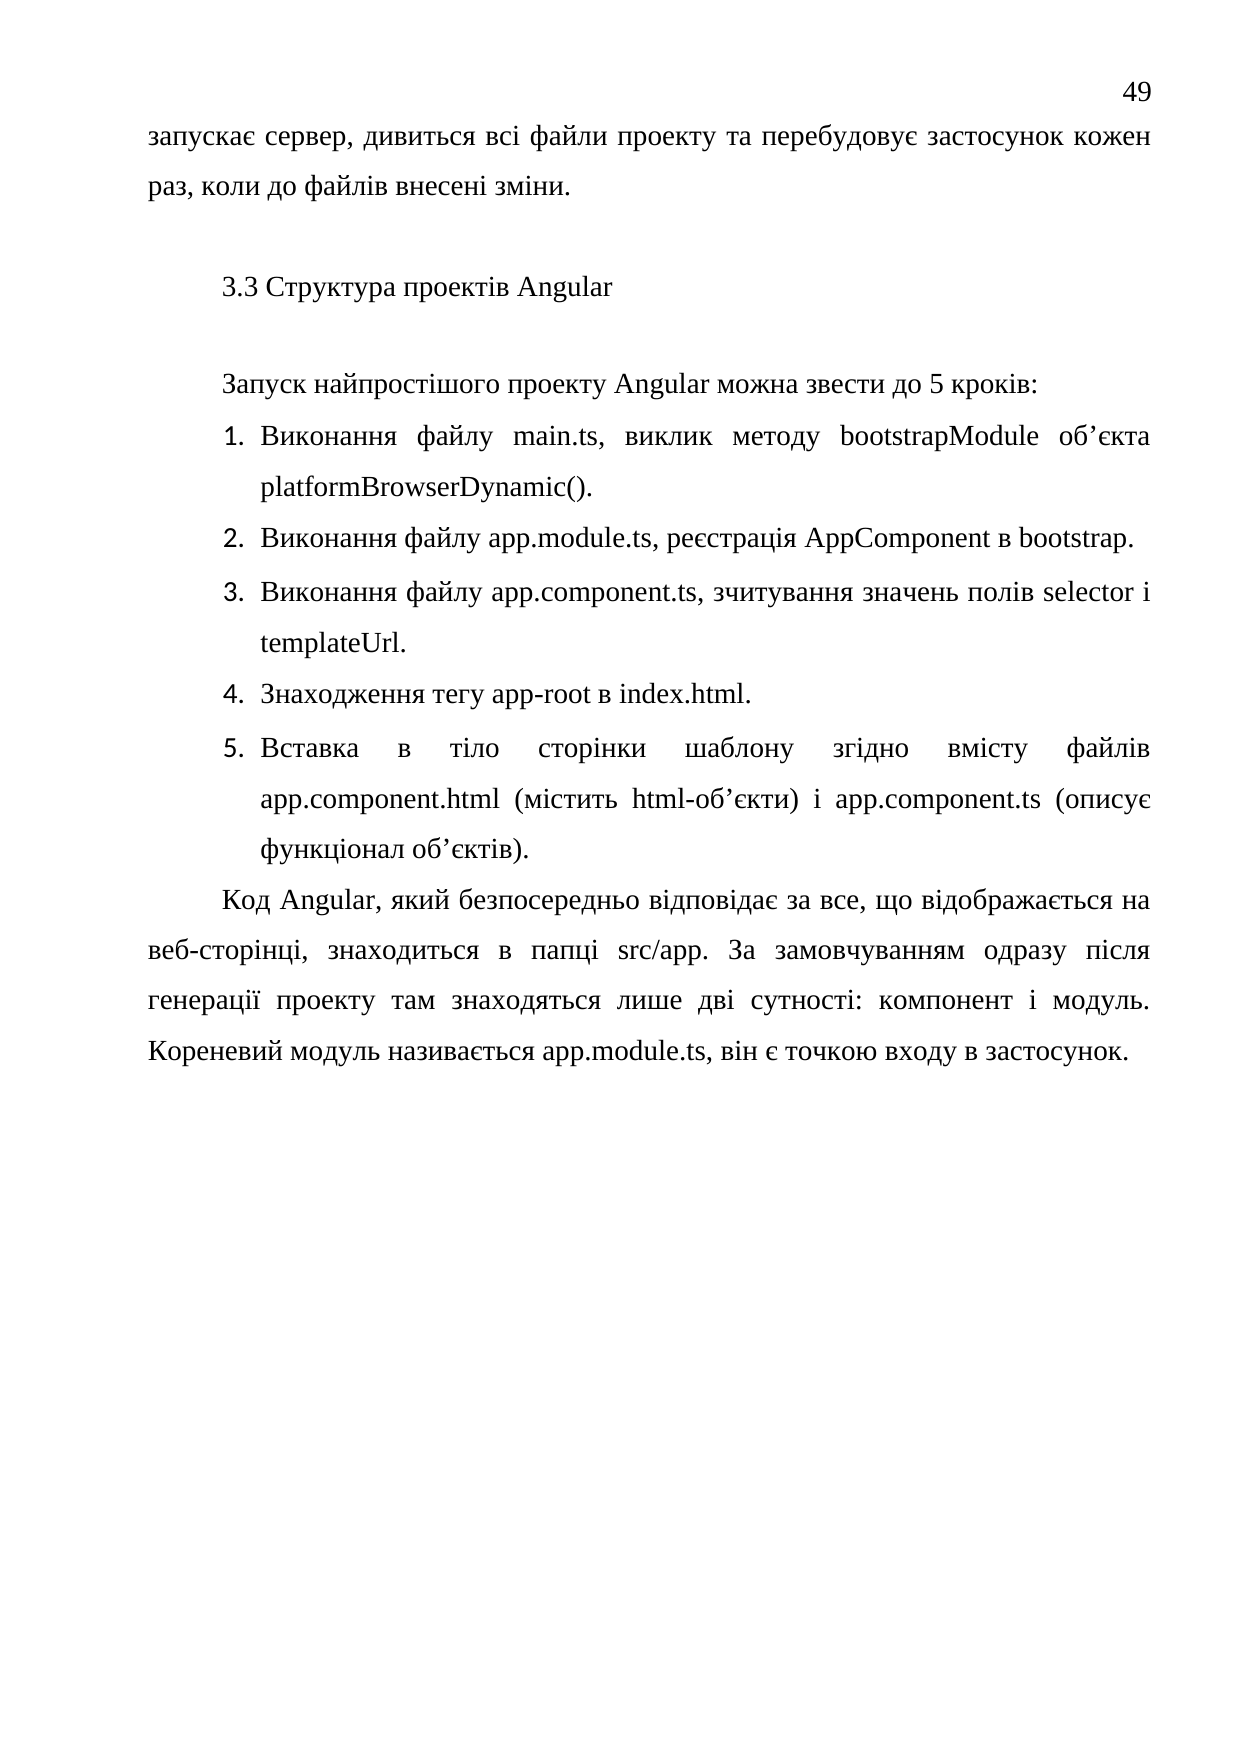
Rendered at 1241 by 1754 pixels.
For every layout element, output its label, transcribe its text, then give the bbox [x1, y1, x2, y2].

text Запуск найпростішого проекту Angular можна звести до 5 кроків: [148, 366, 1152, 400]
list Знаходження тегу app-root в index.html. [223, 675, 1152, 711]
list Виконання файлу app.module.ts, реєстрація AppComponent в bootstrap. [223, 519, 1152, 555]
list Виконання файлу main.ts, виклик методу bootstrapModule об’єкта platformBrowserDynamic(). [223, 417, 1152, 502]
subtitle 3.3 Структура проектів Angular [148, 269, 1152, 303]
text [148, 118, 1152, 202]
list Вставка в тіло сторінки шаблону згідно вмісту файлів app.component.html (містить html-об’єкти) і app.component.ts (описує функціонал об’єктів). [223, 729, 1152, 865]
list Виконання файлу app.component.ts, зчитування значень полів selector і templateUrl. [223, 573, 1152, 659]
text Код Angular, який безпосередньо відповідає за все, що відображається на веб-сторінці, знаходиться в папці src/app. За замовчуванням одразу після генерації проекту там знаходяться лише дві сутності: компонент і модуль. Кореневий модуль називається app.module.ts, він є точкою входу в застосунок. [148, 882, 1152, 1066]
